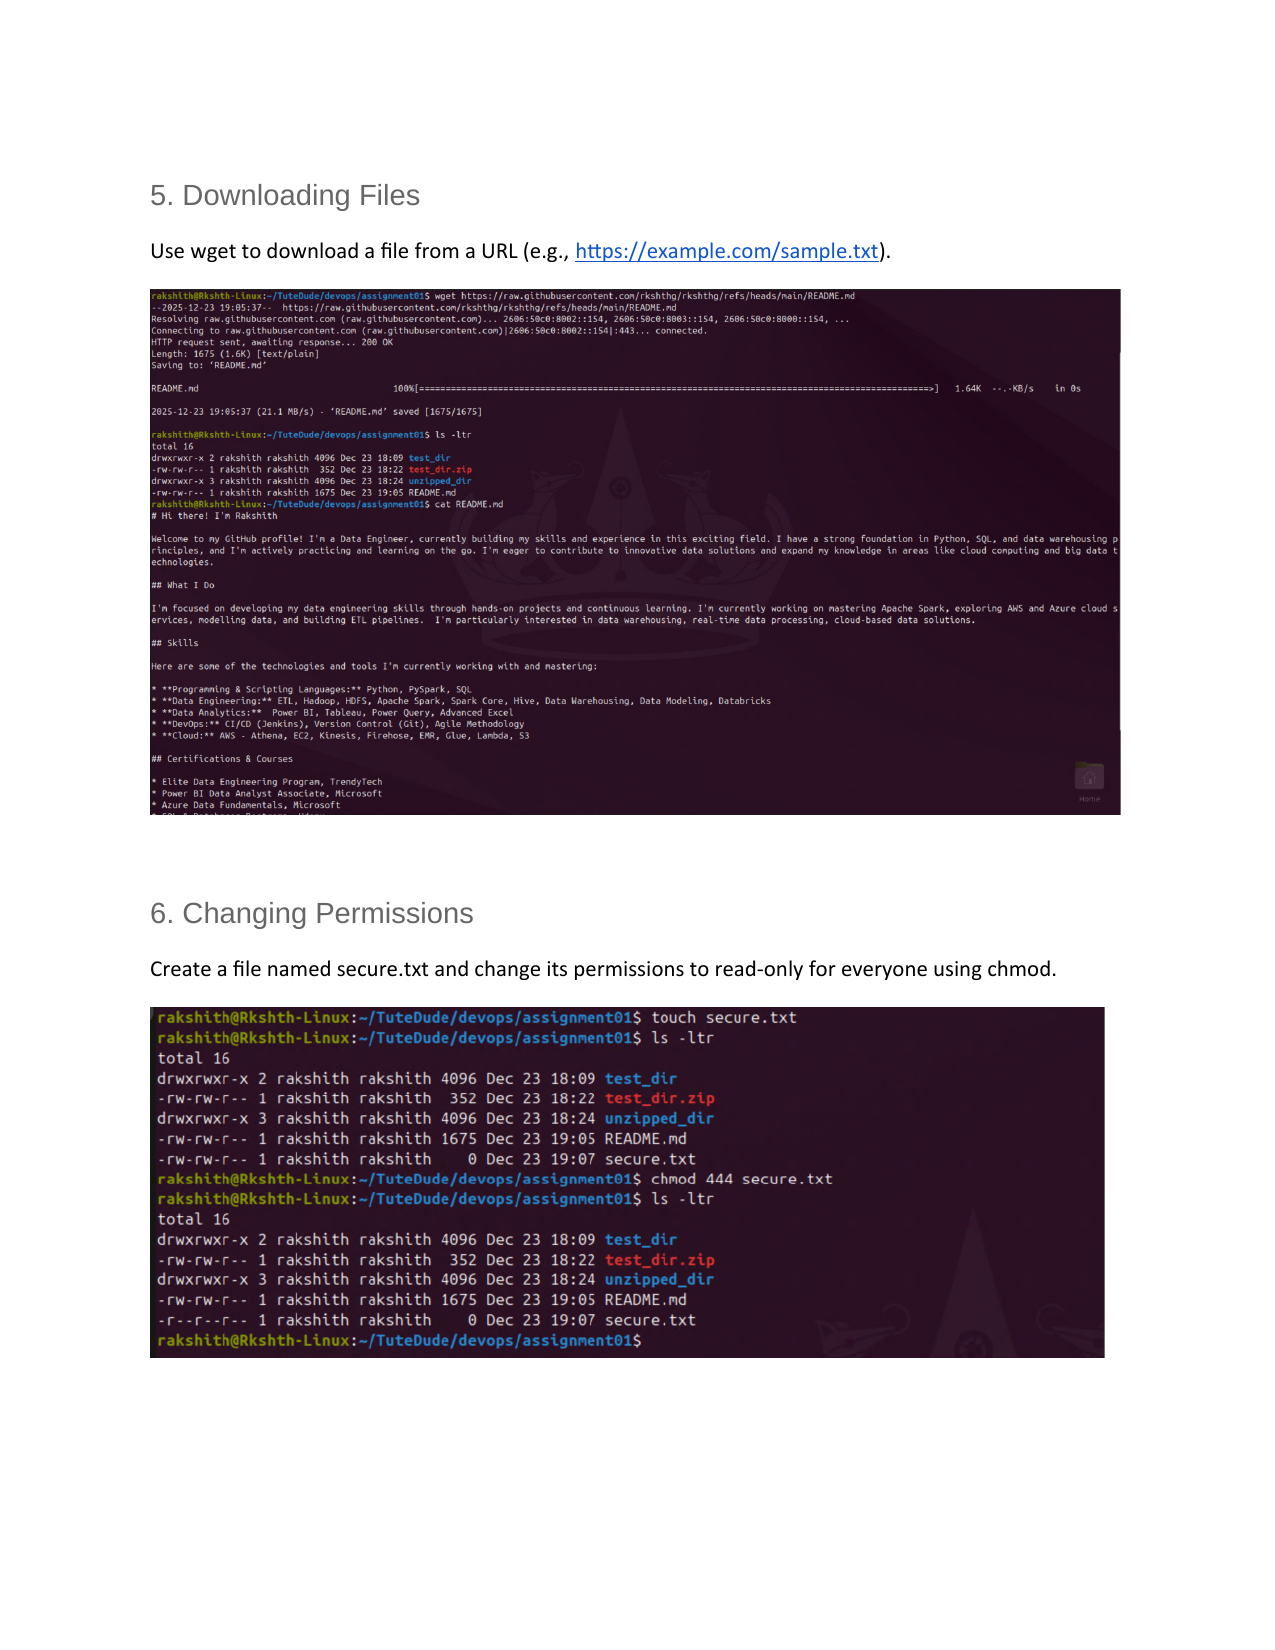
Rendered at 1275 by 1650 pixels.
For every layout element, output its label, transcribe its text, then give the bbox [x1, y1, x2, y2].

subtitle 6. Changing Permissions [150, 896, 1125, 929]
picture [150, 289, 1121, 815]
text Use wget to download a file from a URL (e.g., https://example.com/sample.txt). [150, 237, 1125, 264]
subtitle 5. Downloading Files [150, 178, 1125, 212]
picture [150, 1007, 1105, 1358]
text Create a file named secure.txt and change its permissions to read-only for everyone using chmod. [150, 954, 1125, 982]
